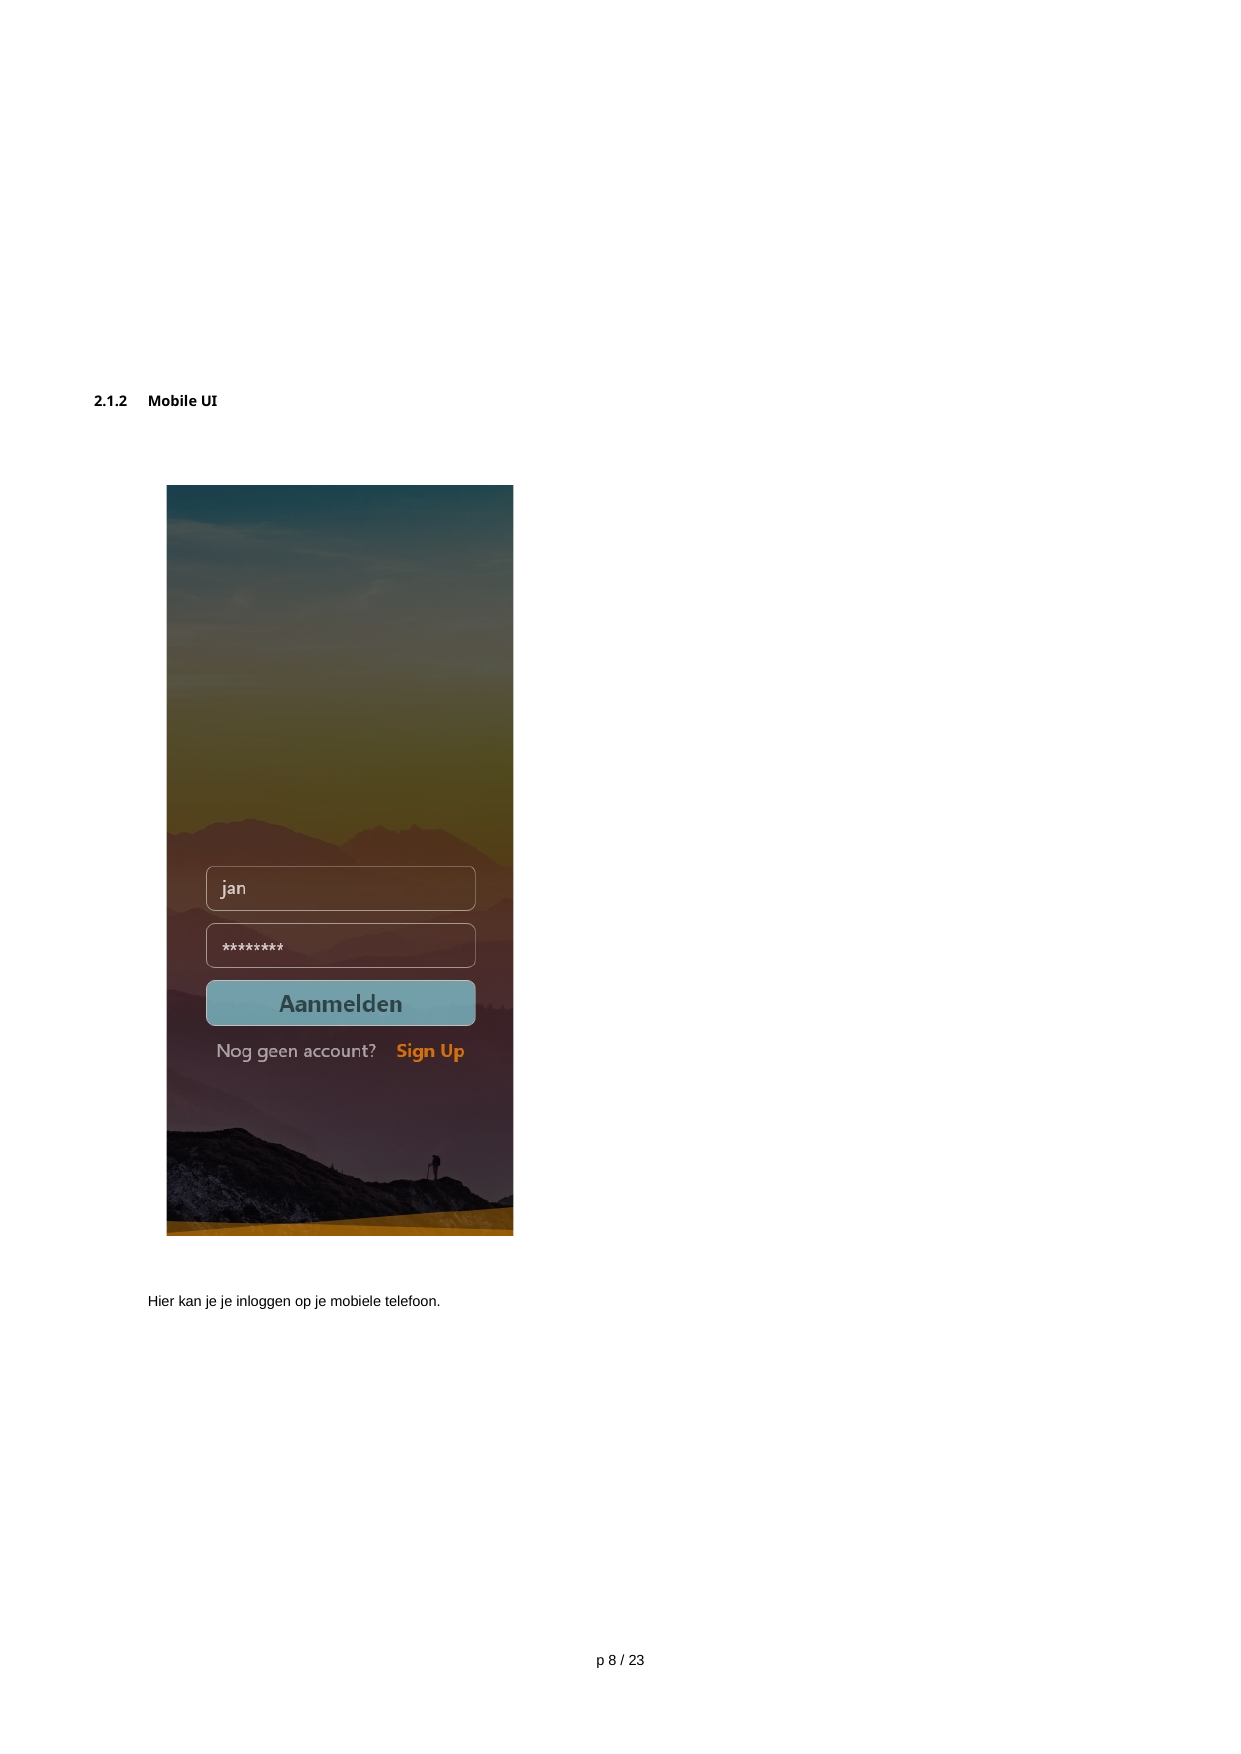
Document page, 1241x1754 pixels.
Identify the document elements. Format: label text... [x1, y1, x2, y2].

text Hier kan je je inloggen op je mobiele telefoon. [148, 1293, 1092, 1321]
subtitle Mobile UI [127, 391, 1092, 425]
